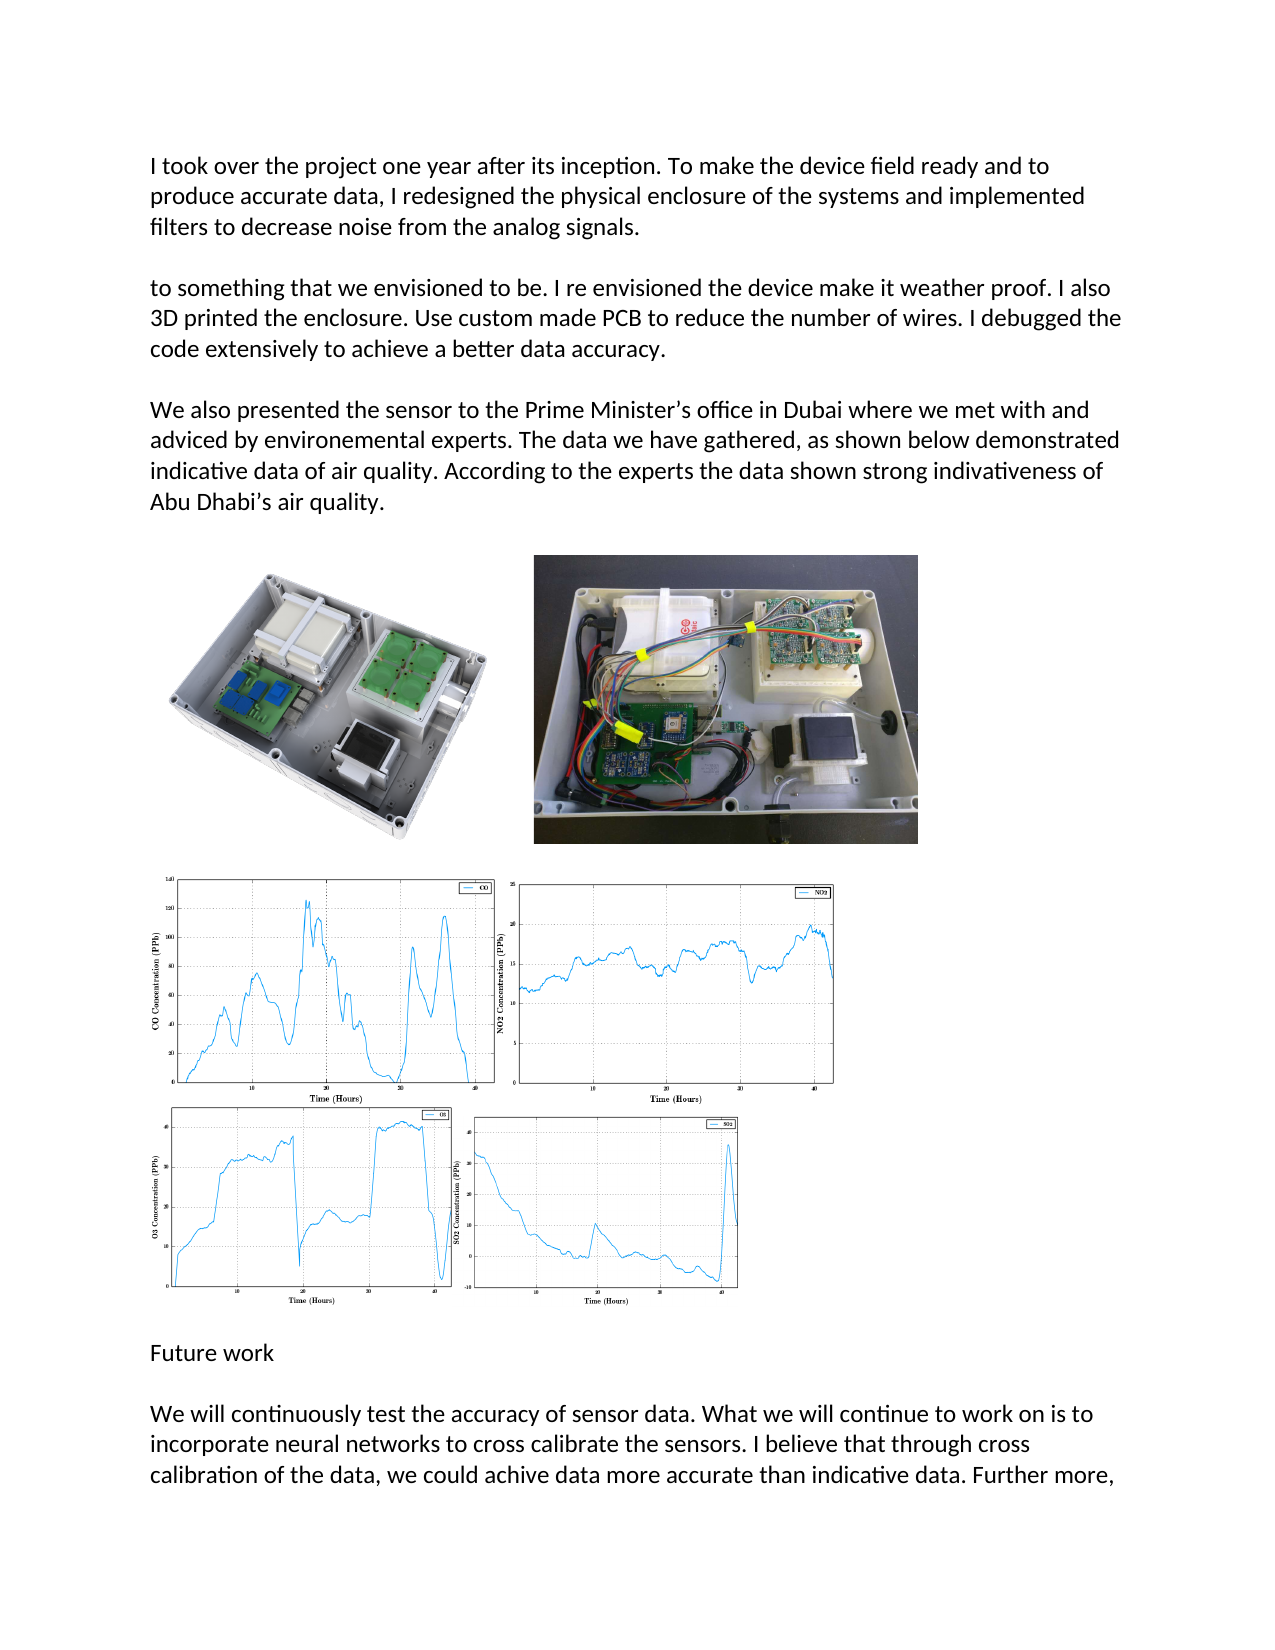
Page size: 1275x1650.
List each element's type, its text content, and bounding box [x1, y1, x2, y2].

picture [150, 874, 834, 1307]
picture [150, 546, 918, 844]
text I took over the project one year after its inception. To make the device field ready and to produce accurate data, I redesigned the physical enclosure of the systems and implemented filters to decrease noise from the analog signals. [150, 150, 1125, 242]
text We also presented the sensor to the Prime Minister’s office in Dubai where we met with and adviced by environemental experts. The data we have gathered, as shown below demonstrated indicative data of air quality. According to the experts the data shown strong indivativeness of Abu Dhabi’s air quality. [150, 394, 1125, 516]
text Future work [150, 1337, 1125, 1368]
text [150, 1398, 1125, 1490]
text to something that we envisioned to be. I re envisioned the device make it weather proof. I also 3D printed the enclosure. Use custom made PCB to reduce the number of wires. I debugged the code extensively to achieve a better data accuracy. [150, 272, 1125, 364]
